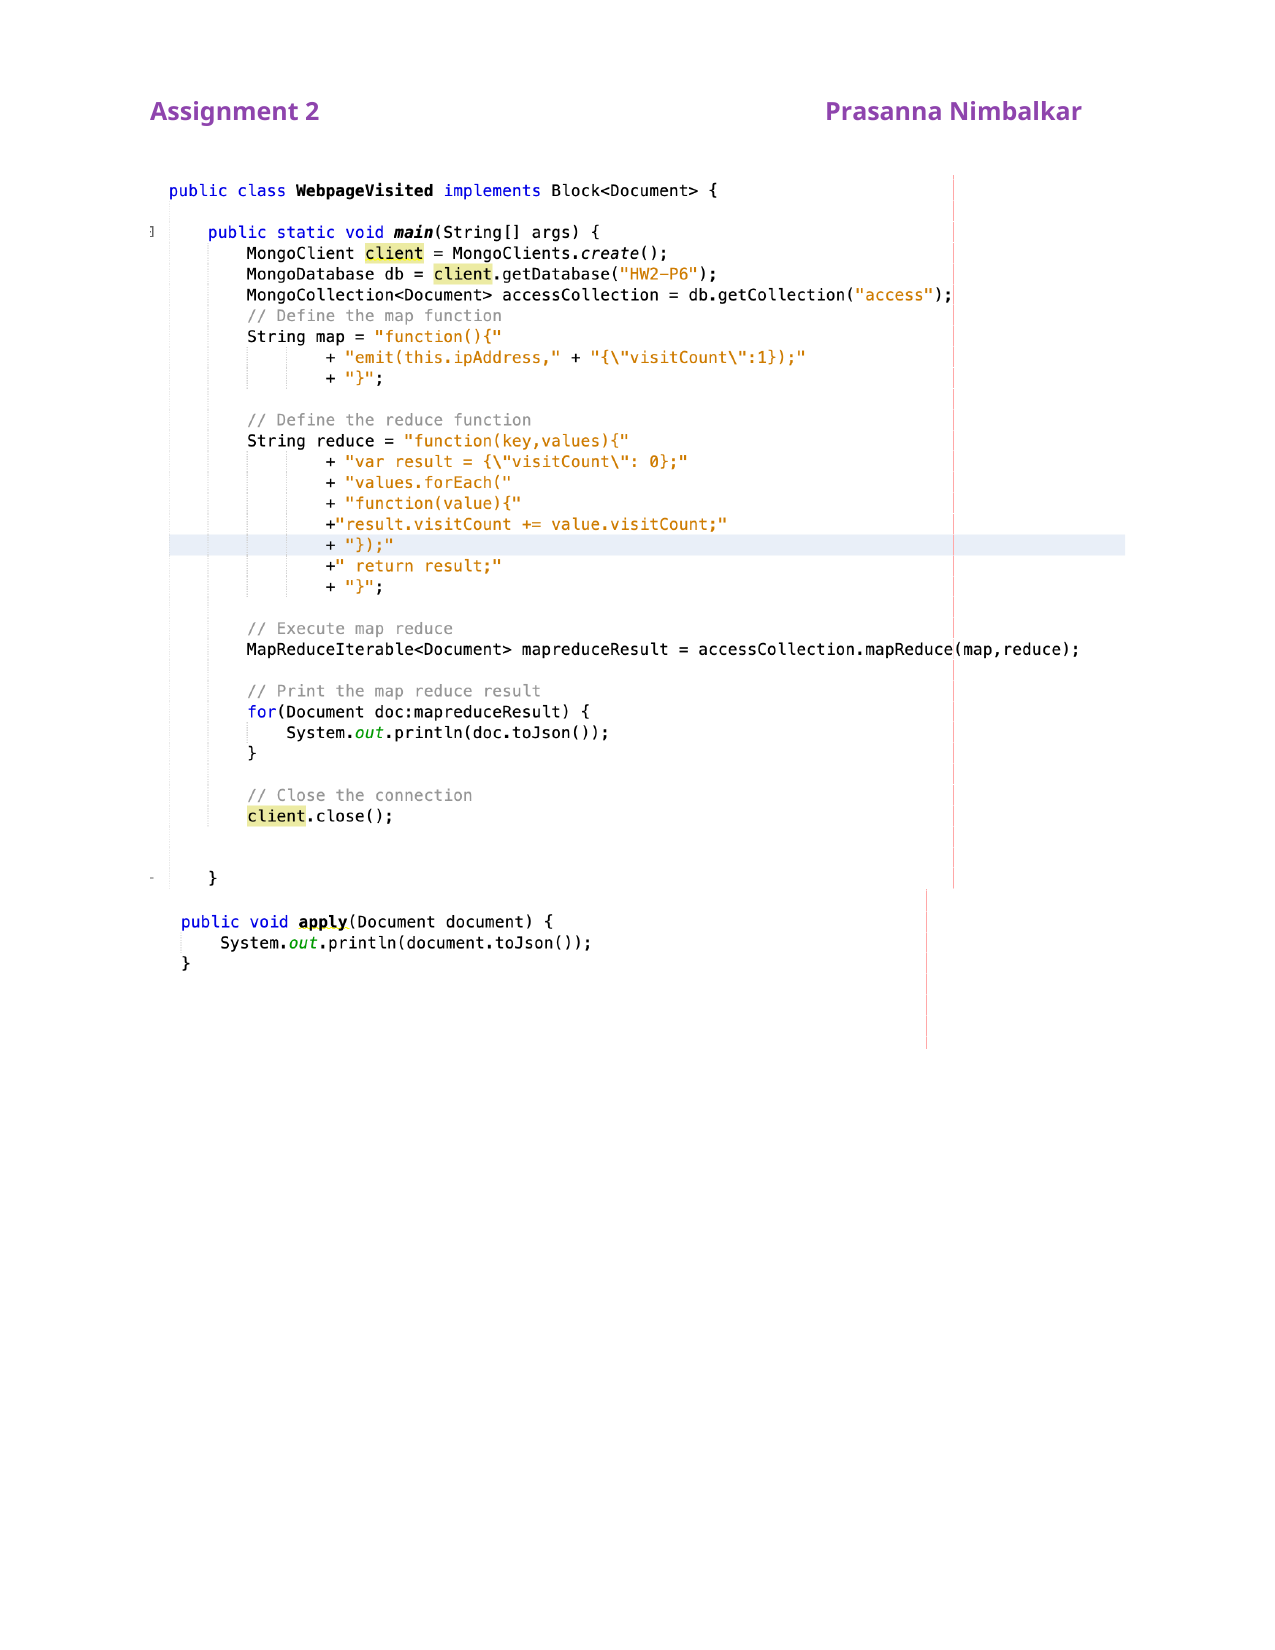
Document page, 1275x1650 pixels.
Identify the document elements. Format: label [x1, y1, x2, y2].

picture [150, 175, 1125, 1049]
